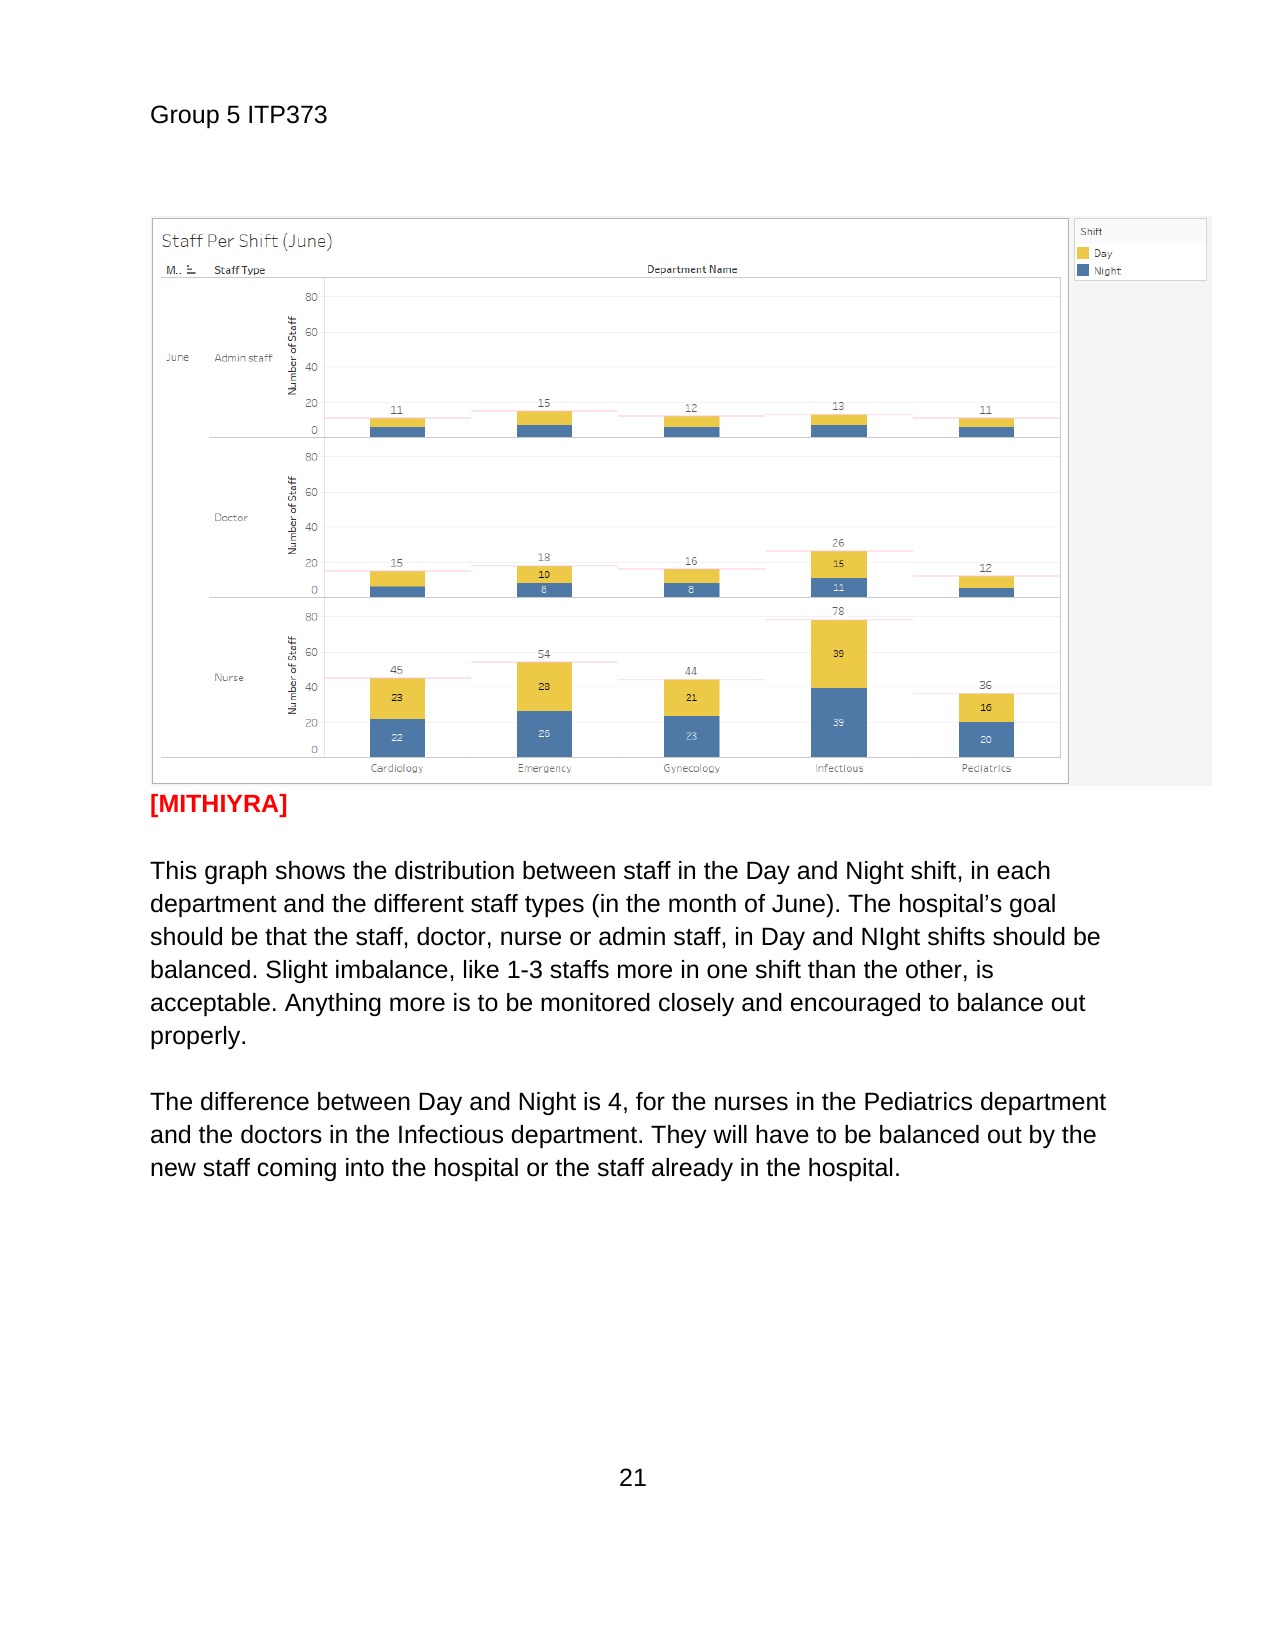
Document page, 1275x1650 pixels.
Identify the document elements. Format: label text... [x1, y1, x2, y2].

text [MITHIYRA] [150, 786, 1116, 818]
text The difference between Day and Night is 4, for the nurses in the Pediatrics department and the doctors in the Infectious department. They will have to be balanced out by the new staff coming into the hospital or the staff already in the hospital. [150, 1087, 1116, 1182]
picture [150, 216, 1212, 786]
text This graph shows the distribution between staff in the Day and Night shift, in each department and the different staff types (in the month of June). The hospital’s goal should be that the staff, doctor, nurse or admin staff, in Day and NIght shifts should be balanced. Slight imbalance, like 1-3 staffs more in one shift than the other, is acceptable. Anything more is to be monitored closely and encouraged to balance out properly. [150, 856, 1116, 1050]
